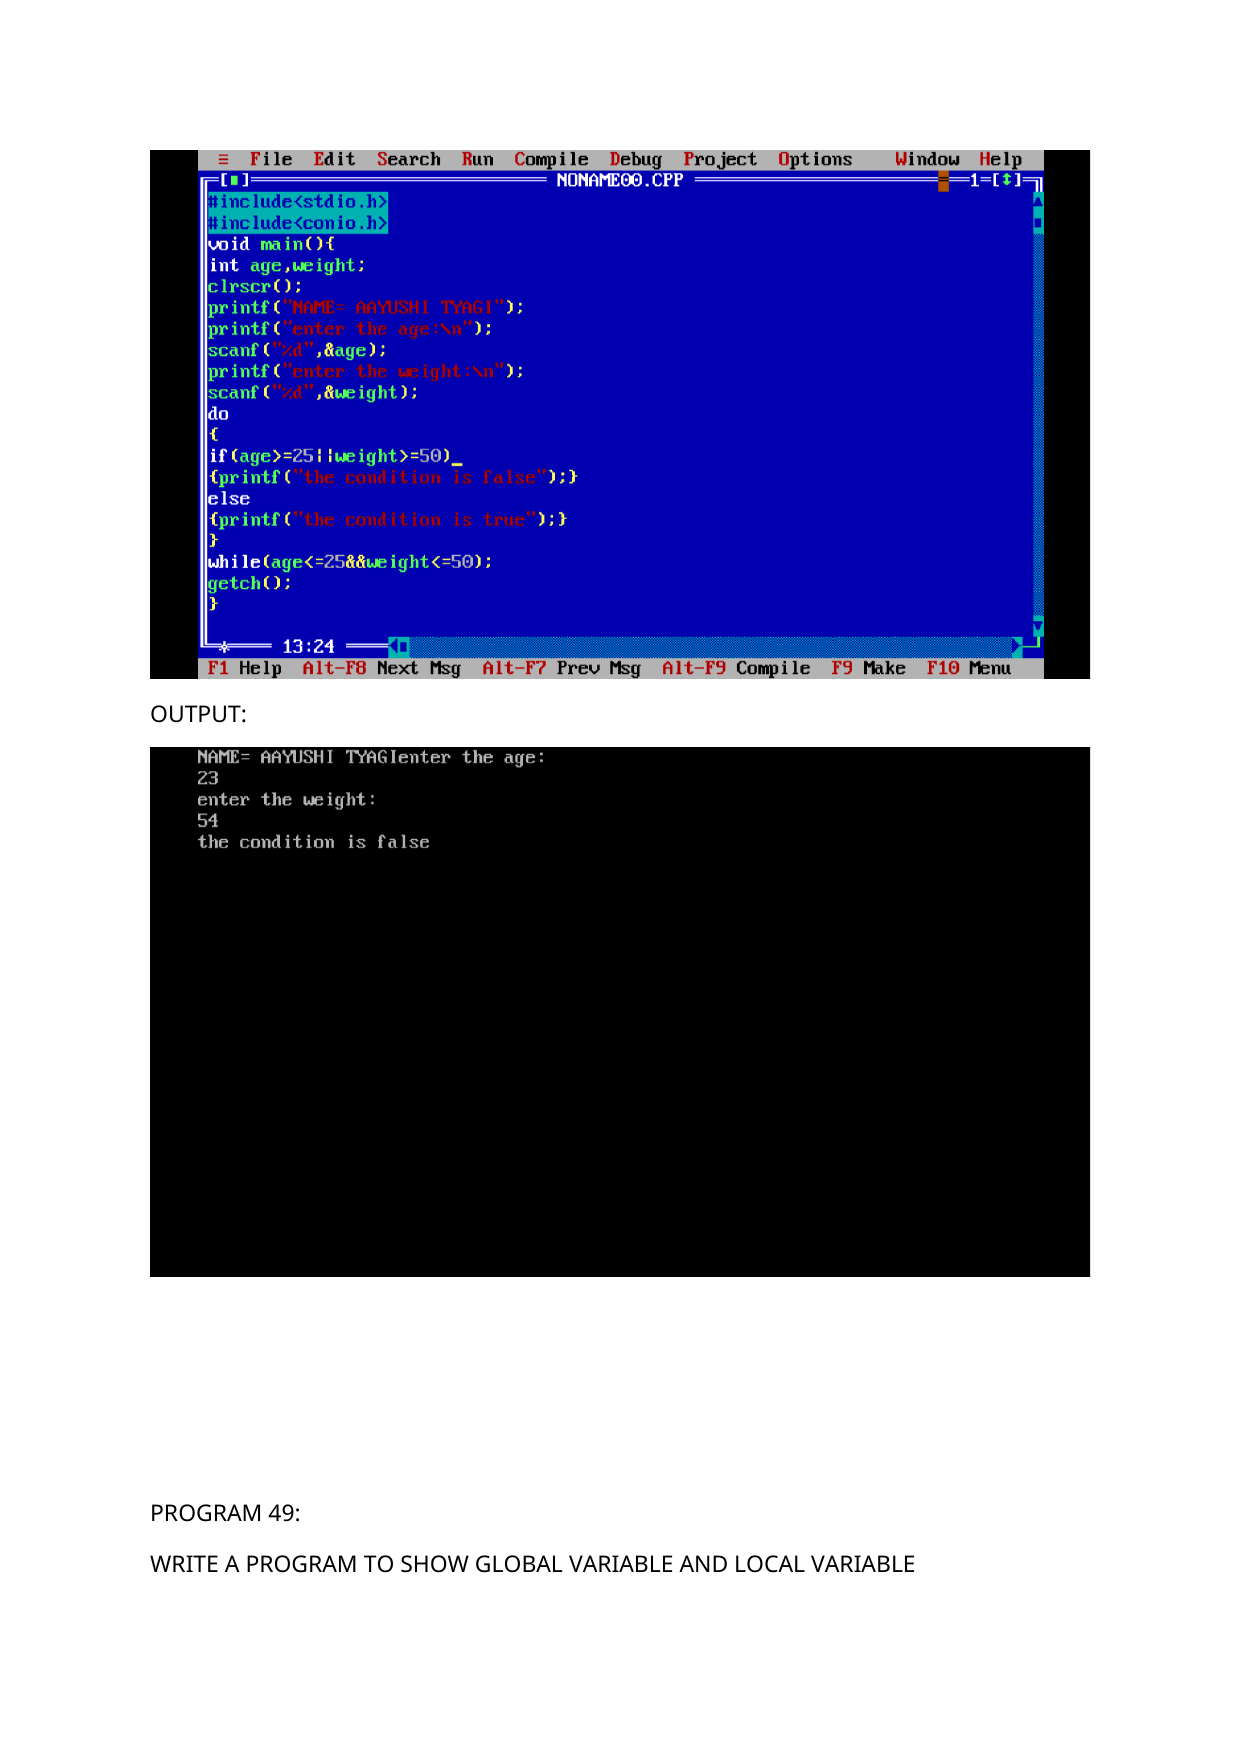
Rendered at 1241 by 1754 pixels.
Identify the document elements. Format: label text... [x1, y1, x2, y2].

text OUTPUT: [150, 697, 1090, 729]
picture [150, 747, 1091, 1277]
text WRITE A PROGRAM TO SHOW GLOBAL VARIABLE AND LOCAL VARIABLE [150, 1547, 1090, 1579]
picture [150, 150, 1091, 679]
text PROGRAM 49: [150, 1497, 1090, 1528]
